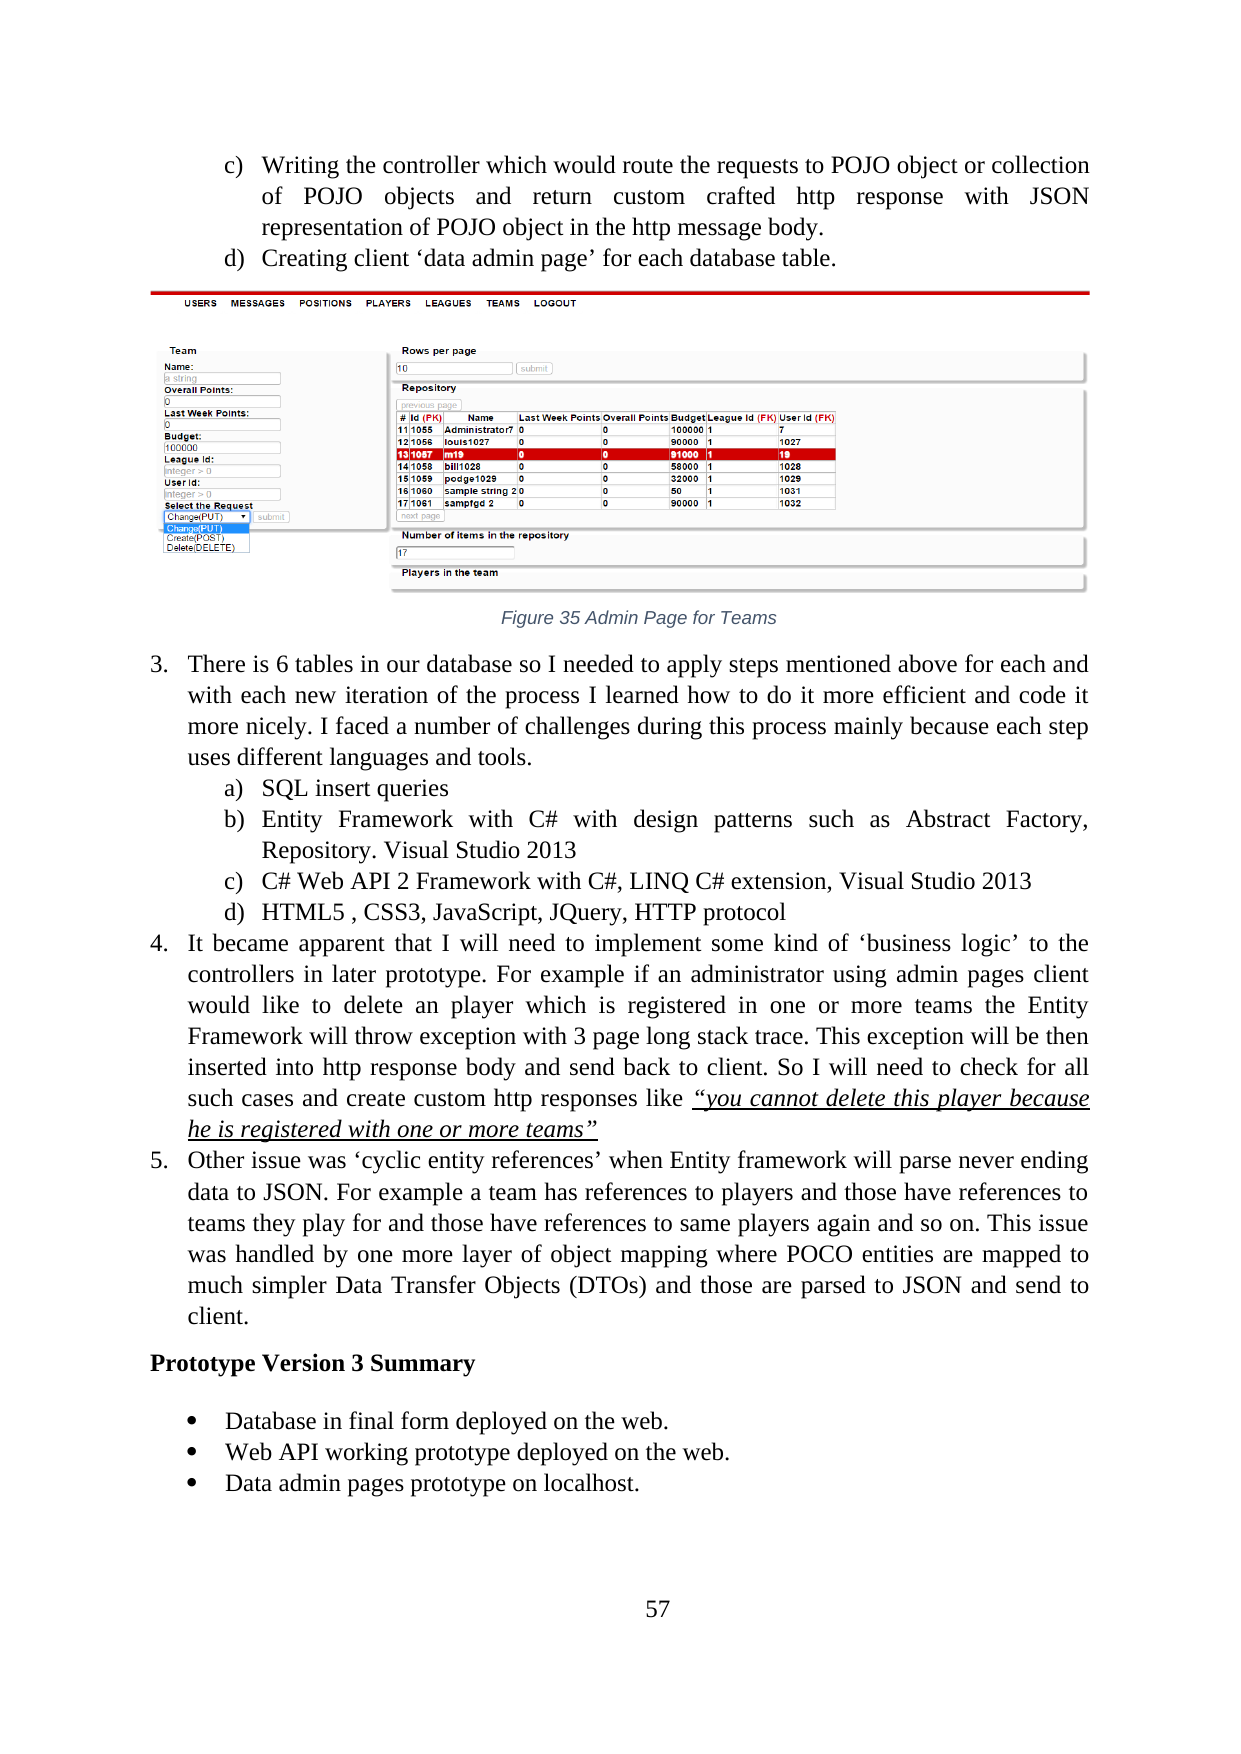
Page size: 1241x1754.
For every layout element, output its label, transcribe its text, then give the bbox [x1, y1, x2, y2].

list Creating client ‘data admin page’ for each database table. [224, 243, 1090, 272]
list There is 6 tables in our database so I needed to apply steps mentioned above for each and with each new iteration of the process I learned how to do it more efficient and code it more nicely. I faced a number of challenges during this process mainly because each step uses different languages and tools. [150, 649, 1090, 771]
list It became apparent that I will need to implement some kind of ‘business logic’ to the controllers in later prototype. For example if an administrator using admin pages client would like to delete an player which is registered in one or more teams the Entity Framework will throw exception with 3 page long stack trace. This exception will be then inserted into http response body and send back to client. So I will need to check for all such cases and create custom http responses like “you cannot delete this player because he is registered with one or more teams” [150, 928, 1090, 1143]
list Entity Framework with C# with design patterns such as Abstract Factory, Repository. Visual Studio 2013 [224, 804, 1090, 864]
list Web API working prototype deployed on the web. [187, 1437, 1090, 1466]
subtitle Prototype Version 3 Summary [150, 1348, 1090, 1377]
list Other issue was ‘cyclic entity references’ when Entity framework will parse never ending data to JSON. For example a team has references to players and those have references to teams they play for and those have references to same players again and so on. This issue was handled by one more layer of object mapping where POCO entities are mapped to much simpler Data Transfer Objects (DTOs) and those are parsed to JSON and send to client. [150, 1146, 1090, 1329]
list Writing the controller which would route the requests to POJO object or collection of POJO objects and return custom crafted http response with JSON representation of POJO object in the http message body. [224, 150, 1090, 241]
list SQL insert queries [224, 773, 1090, 802]
list Data admin pages prototype on localhost. [187, 1468, 1090, 1497]
list HTML5 , CSS3, JavaScript, JQuery, HTTP protocol [224, 897, 1090, 926]
list C# Web API 2 Framework with C#, LINQ C# extension, Visual Studio 2013 [224, 866, 1090, 895]
picture [150, 290, 1090, 607]
list Database in final form deployed on the web. [187, 1406, 1090, 1435]
